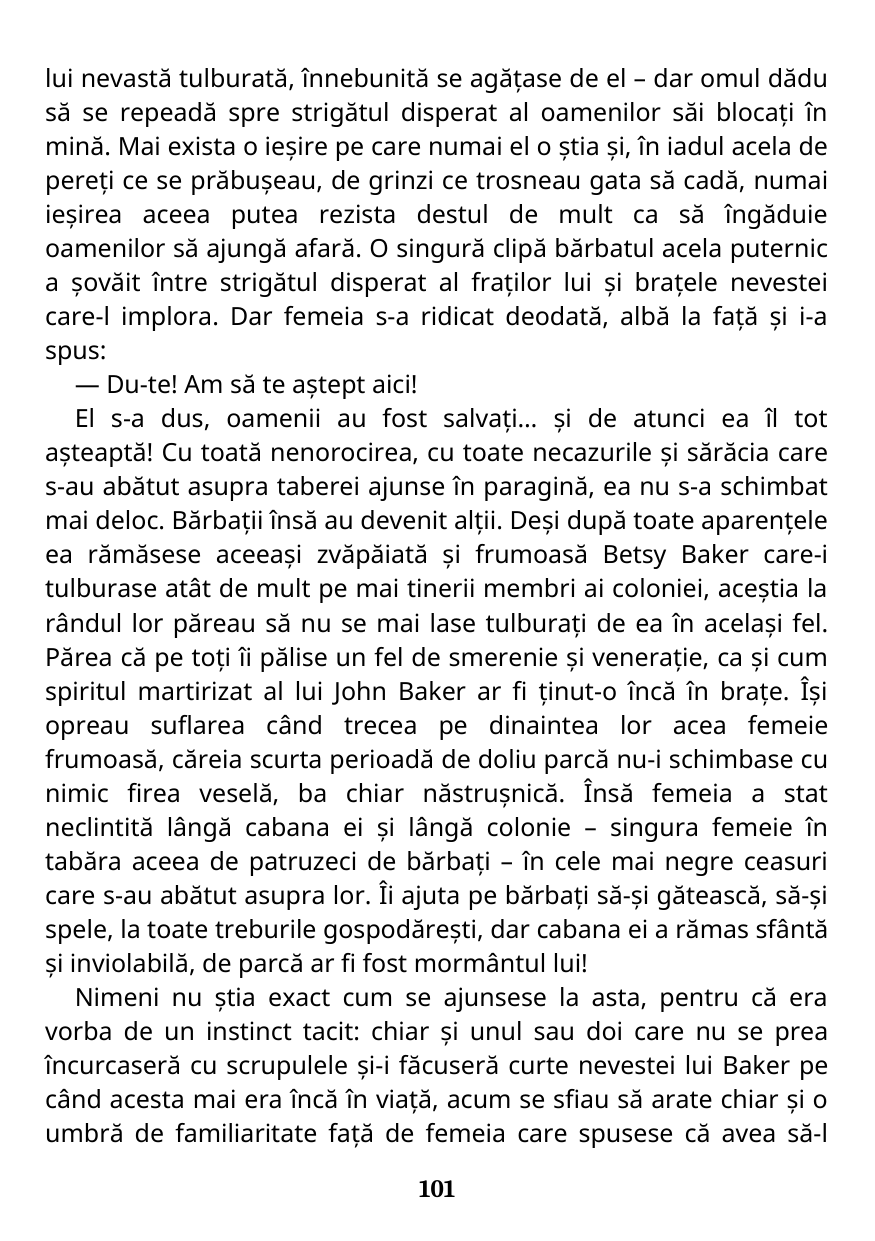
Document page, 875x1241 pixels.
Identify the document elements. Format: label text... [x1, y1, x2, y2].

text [45, 980, 829, 1150]
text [45, 60, 829, 367]
text El s-a dus, oamenii au fost salvaţi… şi de atunci ea îl tot aşteaptă! Cu toată nenorocirea, cu toate necazurile şi sărăcia care s-au abătut asupra taberei ajunse în paragină, ea nu s-a schimbat mai deloc. Bărbaţii însă au devenit alţii. Deşi după toate aparenţele ea rămăsese aceeaşi zvăpăiată şi frumoasă Betsy Baker care-i tulburase atât de mult pe mai tinerii membri ai coloniei, aceştia la rândul lor păreau să nu se mai lase tulburaţi de ea în acelaşi fel. Părea că pe toţi îi pălise un fel de smerenie şi veneraţie, ca şi cum spiritul martirizat al lui John Baker ar fi ţinut-o încă în braţe. Îşi opreau suflarea când trecea pe dinaintea lor acea femeie frumoasă, căreia scurta perioadă de doliu parcă nu-i schimbase cu nimic firea veselă, ba chiar năstruşnică. Însă femeia a stat neclintită lângă cabana ei şi lângă colonie – singura femeie în tabăra aceea de patruzeci de bărbaţi – în cele mai negre ceasuri care s-au abătut asupra lor. Îi ajuta pe bărbaţi să-şi gătească, să-şi spele, la toate treburile gospodăreşti, dar cabana ei a rămas sfântă şi inviolabilă, de parcă ar fi fost mormântul lui! [45, 401, 829, 980]
text — Du-te! Am să te aştept aici! [45, 367, 829, 401]
